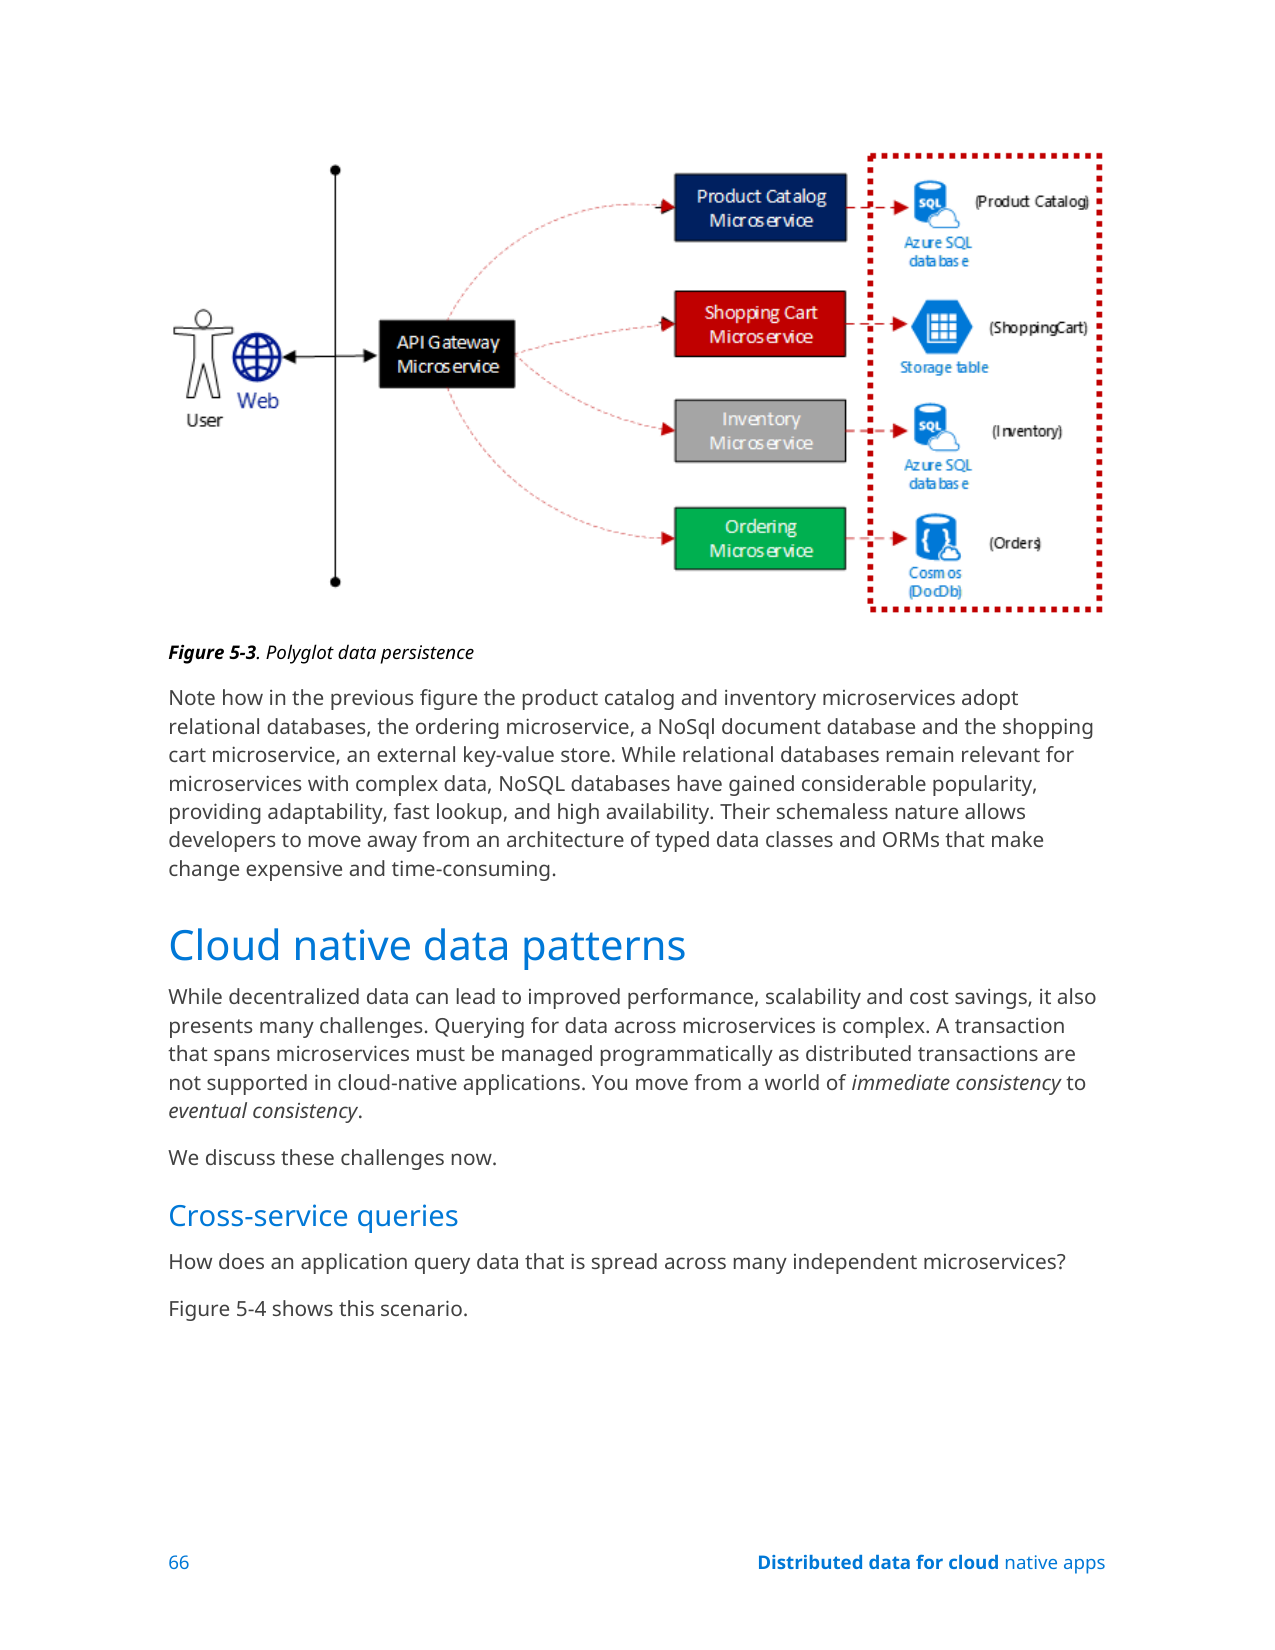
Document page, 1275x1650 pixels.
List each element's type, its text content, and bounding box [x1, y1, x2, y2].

text Note how in the previous figure the product catalog and inventory microservices adopt relational databases, the ordering microservice, a NoSql document database and the shopping cart microservice, an external key-value store. While relational databases remain relevant for microservices with complex data, NoSQL databases have gained considerable popularity, providing adaptability, fast lookup, and high availability. Their schemaless nature allows developers to move away from an architecture of typed data classes and ORMs that make change expensive and time-consuming. [168, 683, 1107, 882]
text How does an application query data that is spread across many independent microservices? [168, 1247, 1107, 1275]
subtitle Cross-service queries [168, 1197, 1107, 1234]
text While decentralized data can lead to improved performance, scalability and cost savings, it also presents many challenges. Querying for data across microservices is complex. A transaction that spans microservices must be managed programmatically as distributed transactions are not supported in cloud-native applications. You move from a world of immediate consistency to eventual consistency. [168, 982, 1107, 1125]
picture [168, 150, 1108, 621]
subtitle Cloud native data patterns [168, 920, 1107, 970]
text Figure 5-3. Polyglot data persistence [168, 639, 1107, 665]
text Figure 5-4 shows this scenario. [168, 1294, 1107, 1322]
text We discuss these challenges now. [168, 1143, 1107, 1172]
